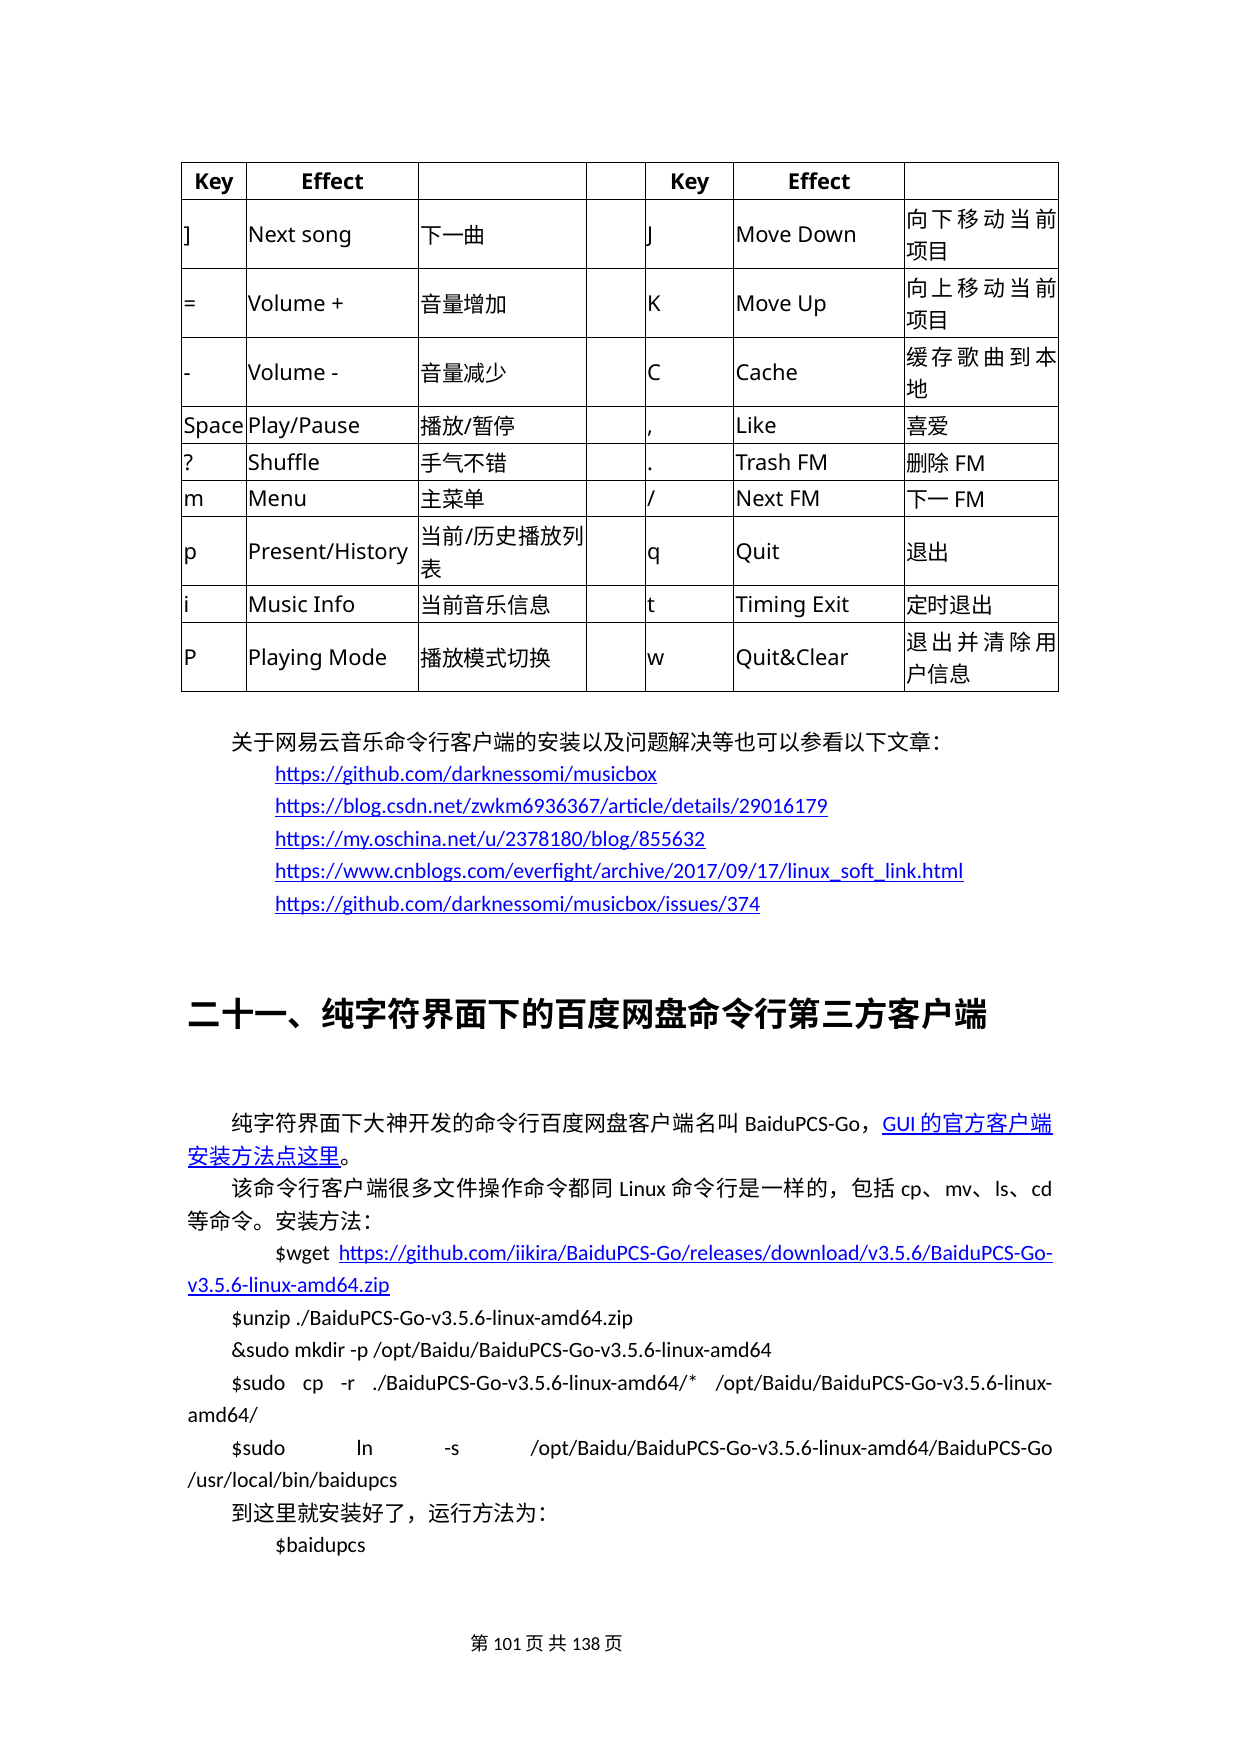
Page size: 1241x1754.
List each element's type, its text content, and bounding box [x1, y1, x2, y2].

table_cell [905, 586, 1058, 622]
text https://my.oschina.net/u/2378180/blog/855632 [187, 822, 1053, 855]
text $unzip ./BaiduPCS-Go-v3.5.6-linux-amd64.zip [187, 1301, 1053, 1333]
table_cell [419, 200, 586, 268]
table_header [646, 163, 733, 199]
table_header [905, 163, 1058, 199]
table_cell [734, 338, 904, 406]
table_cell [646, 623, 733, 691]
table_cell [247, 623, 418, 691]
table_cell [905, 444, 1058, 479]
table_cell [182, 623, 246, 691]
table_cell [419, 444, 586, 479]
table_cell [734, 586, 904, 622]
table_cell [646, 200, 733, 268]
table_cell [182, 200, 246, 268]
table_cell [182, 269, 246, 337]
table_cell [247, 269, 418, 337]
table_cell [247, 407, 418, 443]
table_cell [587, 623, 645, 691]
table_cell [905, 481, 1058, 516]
text $sudo ln -s /opt/Baidu/BaiduPCS-Go-v3.5.6-linux-amd64/BaiduPCS-Go /usr/local/bin/baidupcs [187, 1431, 1053, 1496]
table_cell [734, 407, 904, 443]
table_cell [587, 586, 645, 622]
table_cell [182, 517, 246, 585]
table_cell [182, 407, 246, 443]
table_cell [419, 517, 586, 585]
text 到这里就安装好了，运行方法为： [187, 1496, 1053, 1528]
text $wget https://github.com/iikira/BaiduPCS-Go/releases/download/v3.5.6/BaiduPCS-Go-v3.5.6-linux-amd64.zip [187, 1236, 1053, 1301]
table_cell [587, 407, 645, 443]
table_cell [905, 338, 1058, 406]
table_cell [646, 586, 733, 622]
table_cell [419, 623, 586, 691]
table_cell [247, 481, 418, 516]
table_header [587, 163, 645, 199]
text https://www.cnblogs.com/everfight/archive/2017/09/17/linux_soft_link.html [187, 855, 1053, 887]
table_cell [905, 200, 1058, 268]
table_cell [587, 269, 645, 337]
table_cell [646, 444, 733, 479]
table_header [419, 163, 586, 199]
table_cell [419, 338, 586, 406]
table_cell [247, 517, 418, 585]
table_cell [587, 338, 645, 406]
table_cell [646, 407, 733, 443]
text $baidupcs [231, 1528, 1053, 1561]
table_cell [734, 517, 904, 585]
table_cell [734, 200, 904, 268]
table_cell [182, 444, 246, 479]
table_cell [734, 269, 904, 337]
text 纯字符界面下大神开发的命令行百度网盘客户端名叫BaiduPCS-Go，GUI的官方客户端安装方法点这里。 [187, 1106, 1053, 1171]
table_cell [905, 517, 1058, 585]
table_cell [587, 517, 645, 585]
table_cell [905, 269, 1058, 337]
text https://github.com/darknessomi/musicbox [187, 757, 1053, 790]
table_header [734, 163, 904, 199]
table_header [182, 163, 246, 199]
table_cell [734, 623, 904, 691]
text https://github.com/darknessomi/musicbox/issues/374 [187, 887, 1053, 920]
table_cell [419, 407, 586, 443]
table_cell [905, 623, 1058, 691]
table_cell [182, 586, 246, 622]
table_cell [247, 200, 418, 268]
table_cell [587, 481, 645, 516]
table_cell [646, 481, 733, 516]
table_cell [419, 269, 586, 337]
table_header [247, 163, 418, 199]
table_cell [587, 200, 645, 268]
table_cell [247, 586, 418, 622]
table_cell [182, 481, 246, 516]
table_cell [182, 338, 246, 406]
subtitle 二十一、纯字符界面下的百度网盘命令行第三方客户端 [187, 979, 1053, 1044]
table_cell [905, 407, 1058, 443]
text https://blog.csdn.net/zwkm6936367/article/details/29016179 [187, 790, 1053, 822]
text 该命令行客户端很多文件操作命令都同Linux命令行是一样的，包括cp、mv、ls、cd等命令。安装方法： [187, 1171, 1053, 1236]
text $sudo cp -r ./BaiduPCS-Go-v3.5.6-linux-amd64/* /opt/Baidu/BaiduPCS-Go-v3.5.6-linux-amd64/ [187, 1366, 1053, 1431]
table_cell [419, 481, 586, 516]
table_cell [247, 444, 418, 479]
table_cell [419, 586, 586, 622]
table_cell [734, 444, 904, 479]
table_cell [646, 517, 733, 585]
text &sudo mkdir -p /opt/Baidu/BaiduPCS-Go-v3.5.6-linux-amd64 [187, 1333, 1053, 1366]
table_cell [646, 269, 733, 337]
text 关于网易云音乐命令行客户端的安装以及问题解决等也可以参看以下文章： [187, 725, 1053, 757]
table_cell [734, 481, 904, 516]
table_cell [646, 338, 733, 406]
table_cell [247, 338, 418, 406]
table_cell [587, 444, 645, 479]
